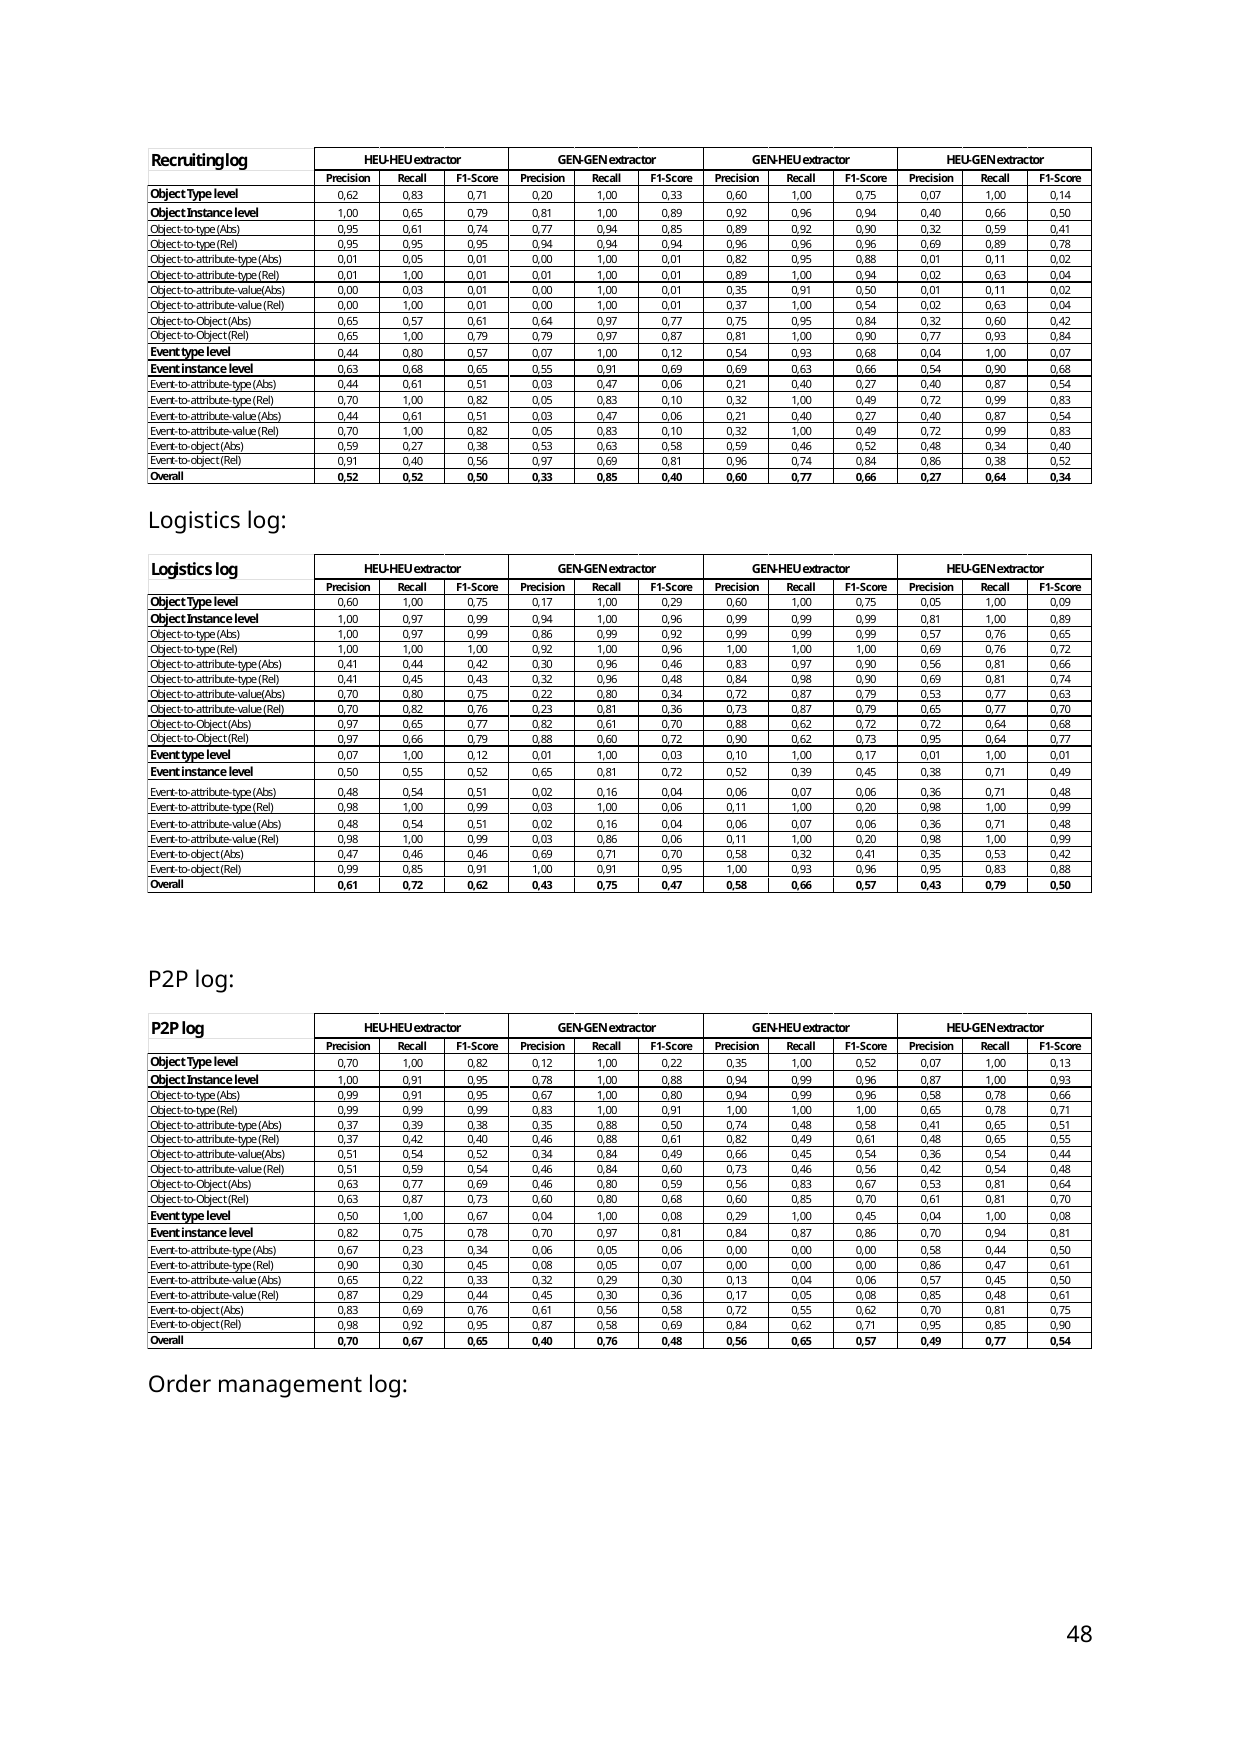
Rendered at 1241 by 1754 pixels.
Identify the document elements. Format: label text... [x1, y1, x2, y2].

text Logistics log: [148, 504, 1093, 535]
text Order management log: [148, 1368, 1093, 1399]
text P2P log: [148, 963, 1093, 994]
